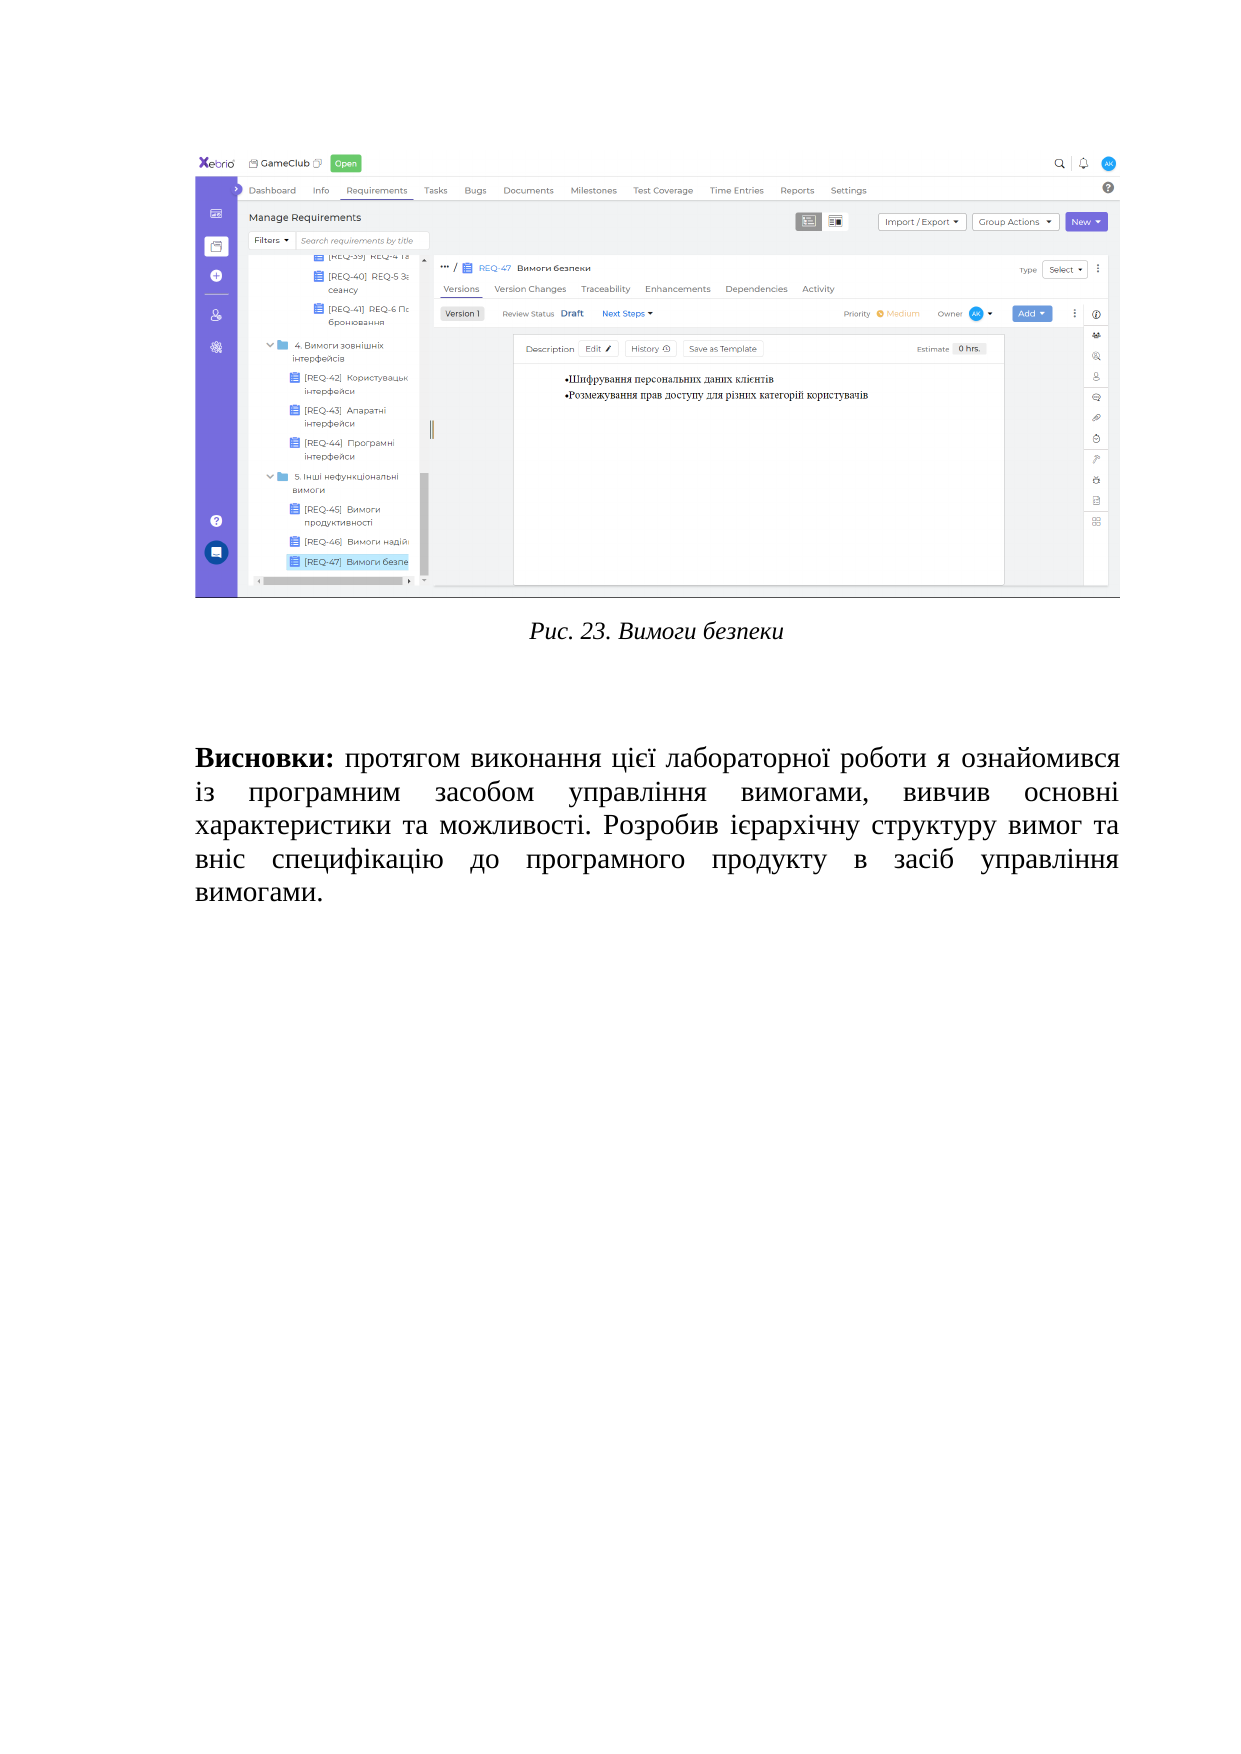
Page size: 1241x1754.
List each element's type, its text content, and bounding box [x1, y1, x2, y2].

text Висновки: протягом виконання цієї лабораторної роботи я ознайомився із програмним засобом управління вимогами, вивчив основні характеристики та можливості. Розробив ієрархічну структуру вимог та вніс специфікацію до програмного продукту в засіб управління вимогами. [195, 740, 1120, 908]
text Рис. 23. Вимоги безпеки [195, 616, 1120, 645]
picture [195, 150, 1120, 598]
